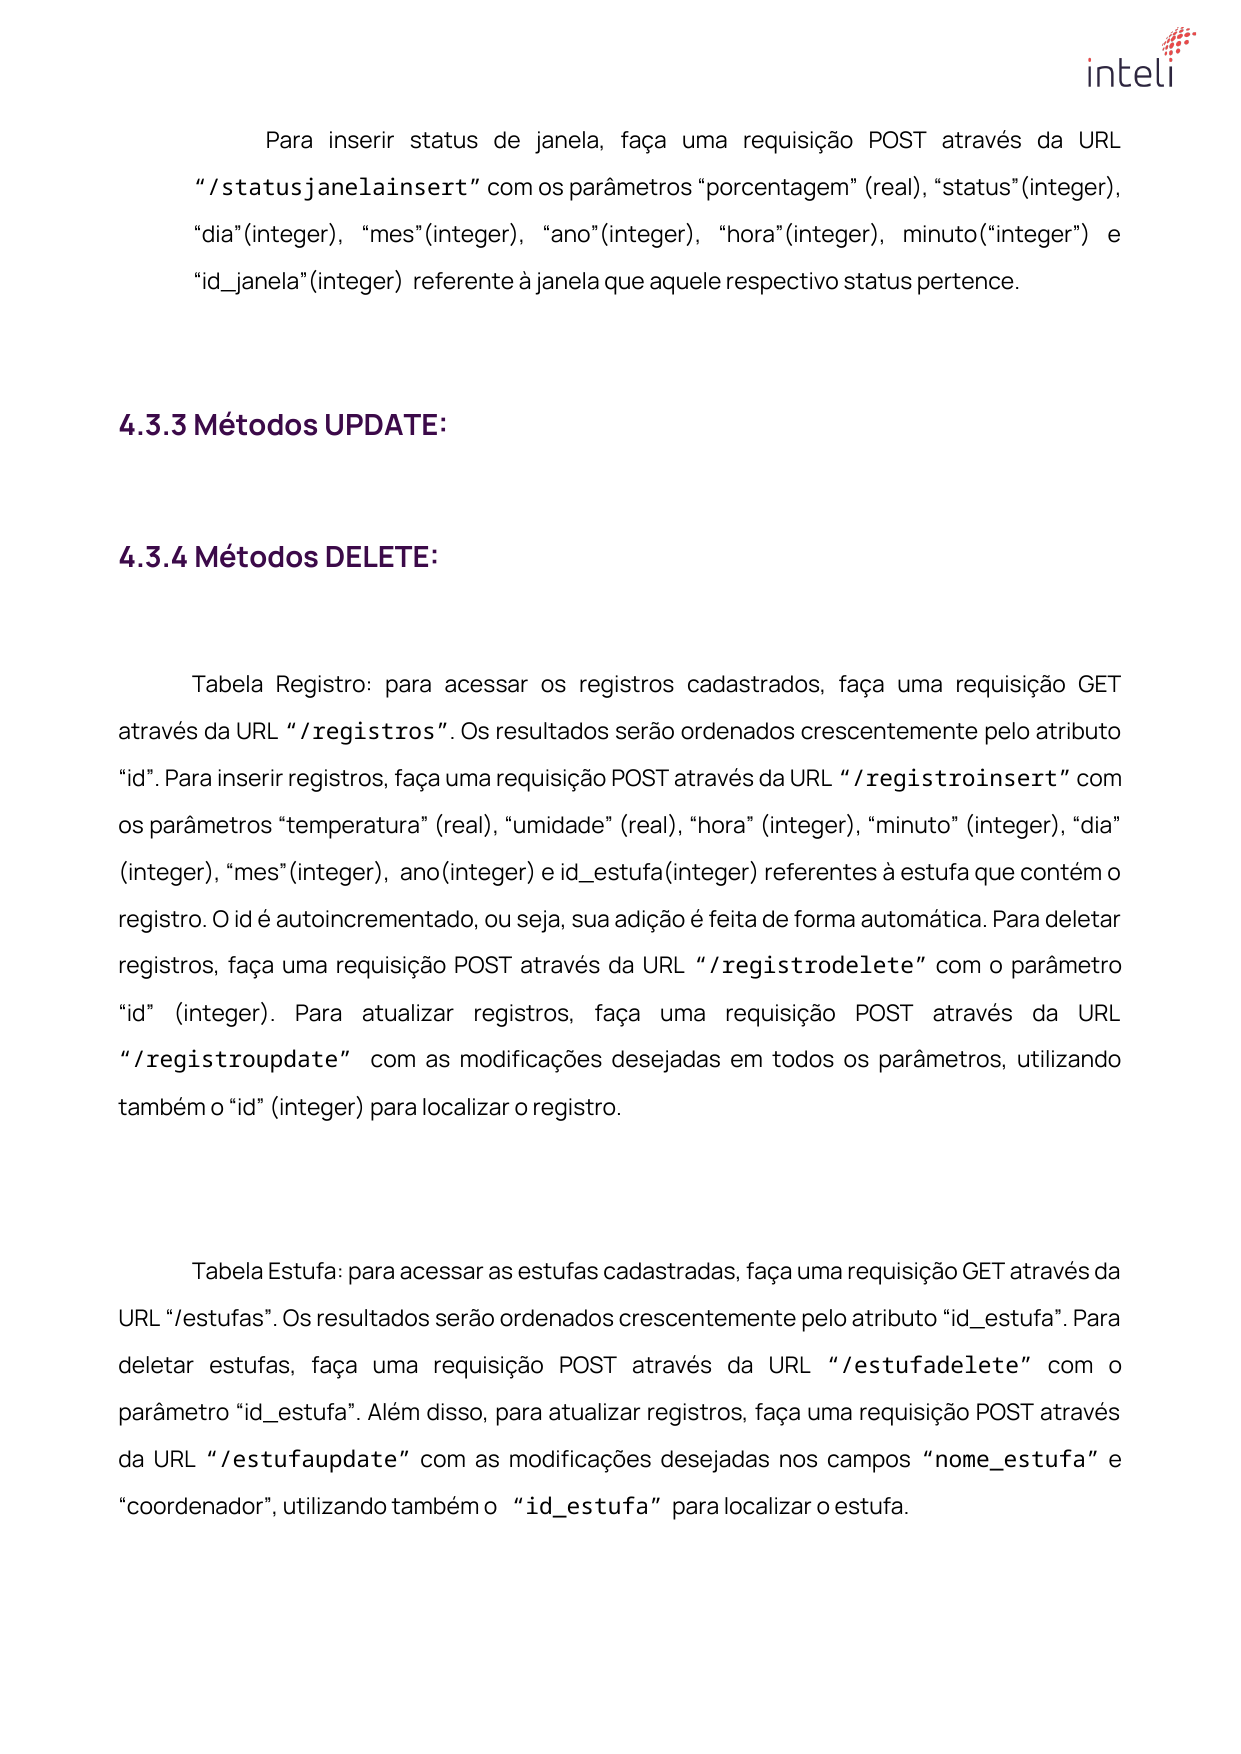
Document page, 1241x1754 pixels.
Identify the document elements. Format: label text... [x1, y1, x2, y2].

text Para inserir status de janela, faça uma requisição POST através da URL “/statusjanelainsert” com os parâmetros “porcentagem” (real), “status”(integer), “dia”(integer), “mes”(integer), “ano”(integer), “hora”(integer), minuto(“integer”) e “id_janela”(integer) referente à janela que aquele respectivo status pertence. [193, 124, 1122, 296]
subtitle 4.3.3 Métodos UPDATE: [118, 405, 1122, 444]
text Tabela Estufa: para acessar as estufas cadastradas, faça uma requisição GET através da URL “/estufas”. Os resultados serão ordenados crescentemente pelo atributo “id_estufa”. Para deletar estufas, faça uma requisição POST através da URL “/estufadelete” com o parâmetro “id_estufa”. Além disso, para atualizar registros, faça uma requisição POST através da URL “/estufaupdate” com as modificações desejadas nos campos “nome_estufa” e “coordenador”, utilizando também o “id_estufa” para localizar o estufa. [118, 1255, 1122, 1521]
subtitle 4.3.4 Métodos DELETE: [118, 536, 1122, 576]
picture [1088, 27, 1197, 87]
text Tabela Registro: para acessar os registros cadastrados, faça uma requisição GET através da URL “/registros”. Os resultados serão ordenados crescentemente pelo atributo “id”. Para inserir registros, faça uma requisição POST através da URL “/registroinsert” com os parâmetros “temperatura” (real), “umidade” (real), “hora” (integer), “minuto” (integer), “dia” (integer), “mes”(integer), ano(integer) e id_estufa(integer) referentes à estufa que contém o registro. O id é autoincrementado, ou seja, sua adição é feita de forma automática. Para deletar registros, faça uma requisição POST através da URL “/registrodelete” com o parâmetro “id” (integer). Para atualizar registros, faça uma requisição POST através da URL “/registroupdate” com as modificações desejadas em todos os parâmetros, utilizando também o “id” (integer) para localizar o registro. [118, 668, 1122, 1122]
